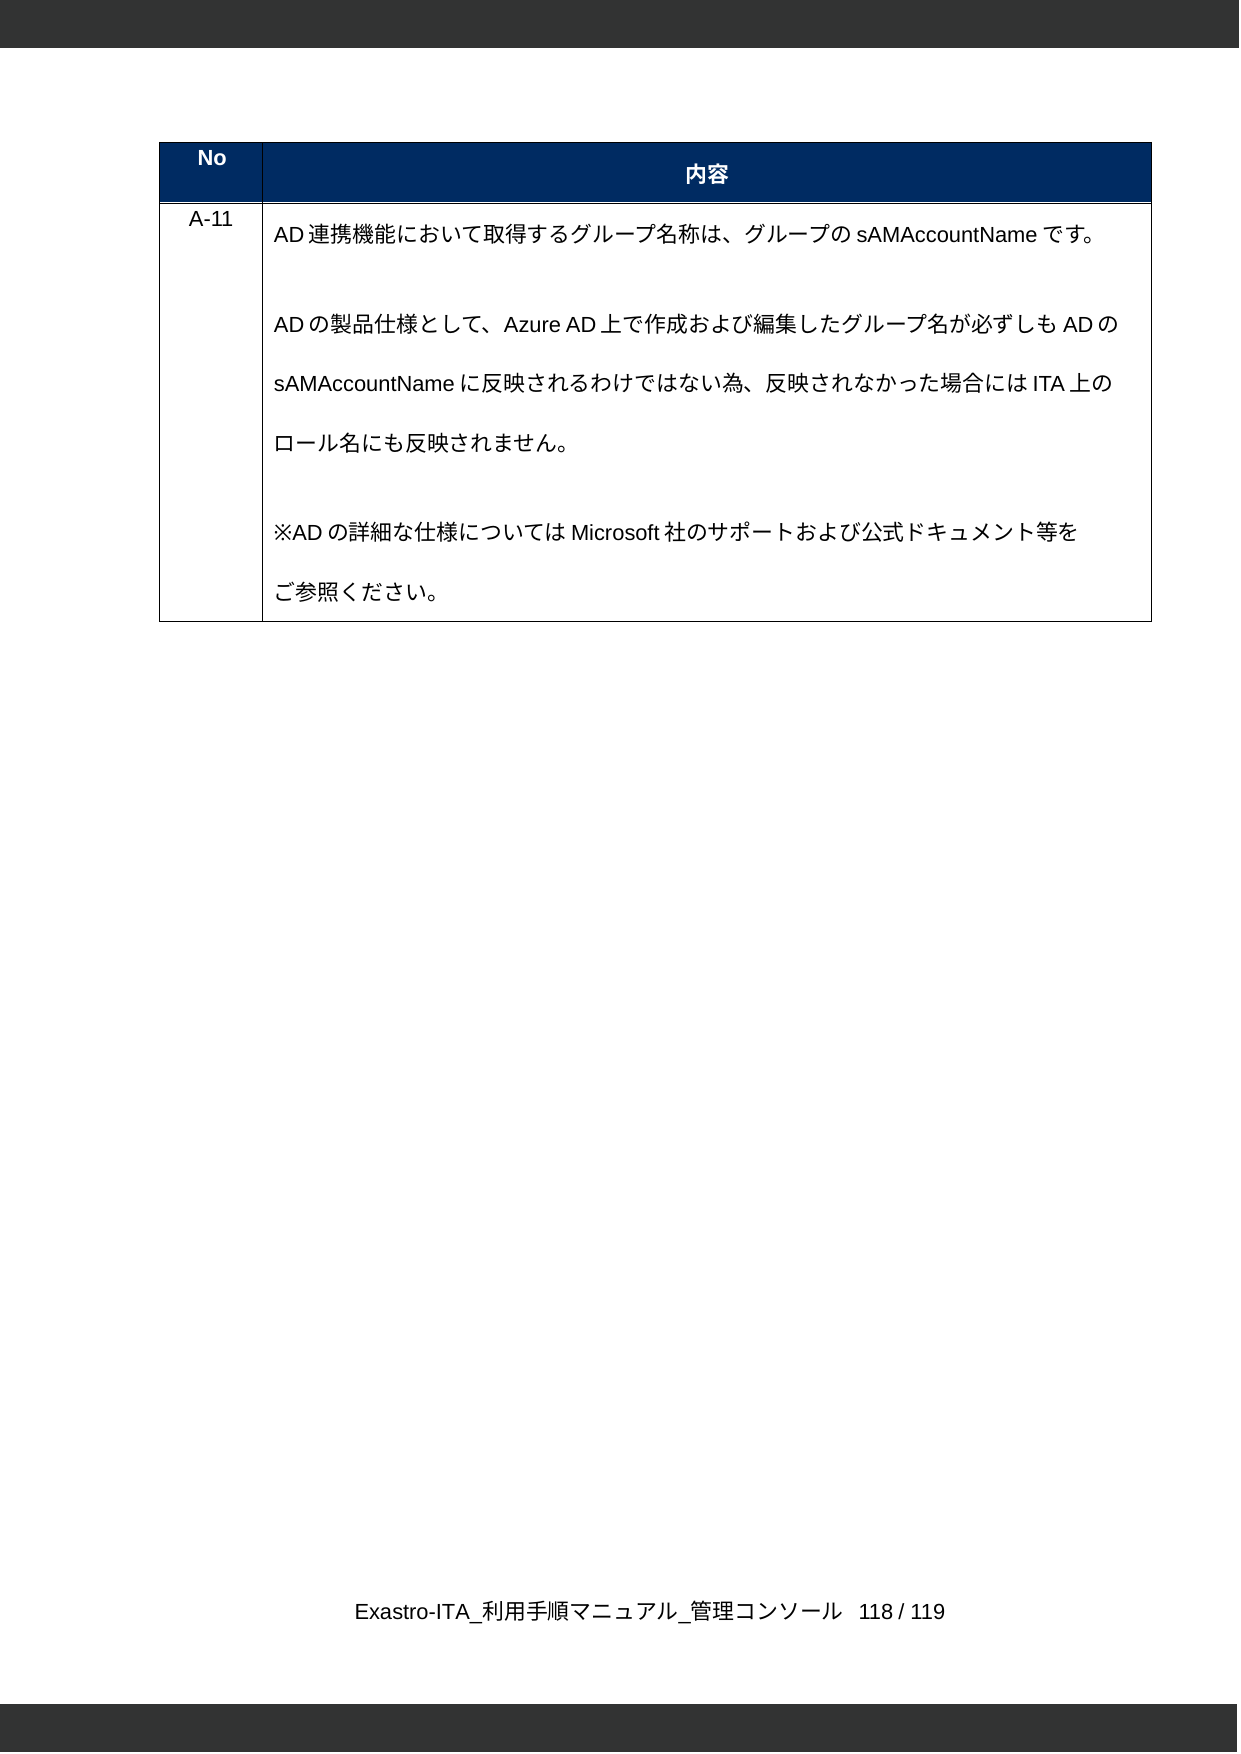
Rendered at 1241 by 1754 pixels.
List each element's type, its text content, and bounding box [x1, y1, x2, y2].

picture [0, 1704, 1237, 1752]
table_header No [160, 143, 262, 202]
table_header 内容 [263, 143, 1151, 202]
picture [0, 0, 1239, 48]
table_cell AD連携機能において取得するグループ名称は、グループのsAMAccountNameです。 ADの製品仕様として、Azure AD上で作成および編集したグループ名が必ずしもADの sAMAccountNameに反映されるわけではない為、反映されなかった場合にはITA上の ロール名にも反映されません。 ※ADの詳細な仕様についてはMicrosoft社のサポートおよび公式ドキュメント等を ご参照ください。 [263, 204, 1151, 621]
table_cell A-11 [160, 204, 262, 621]
